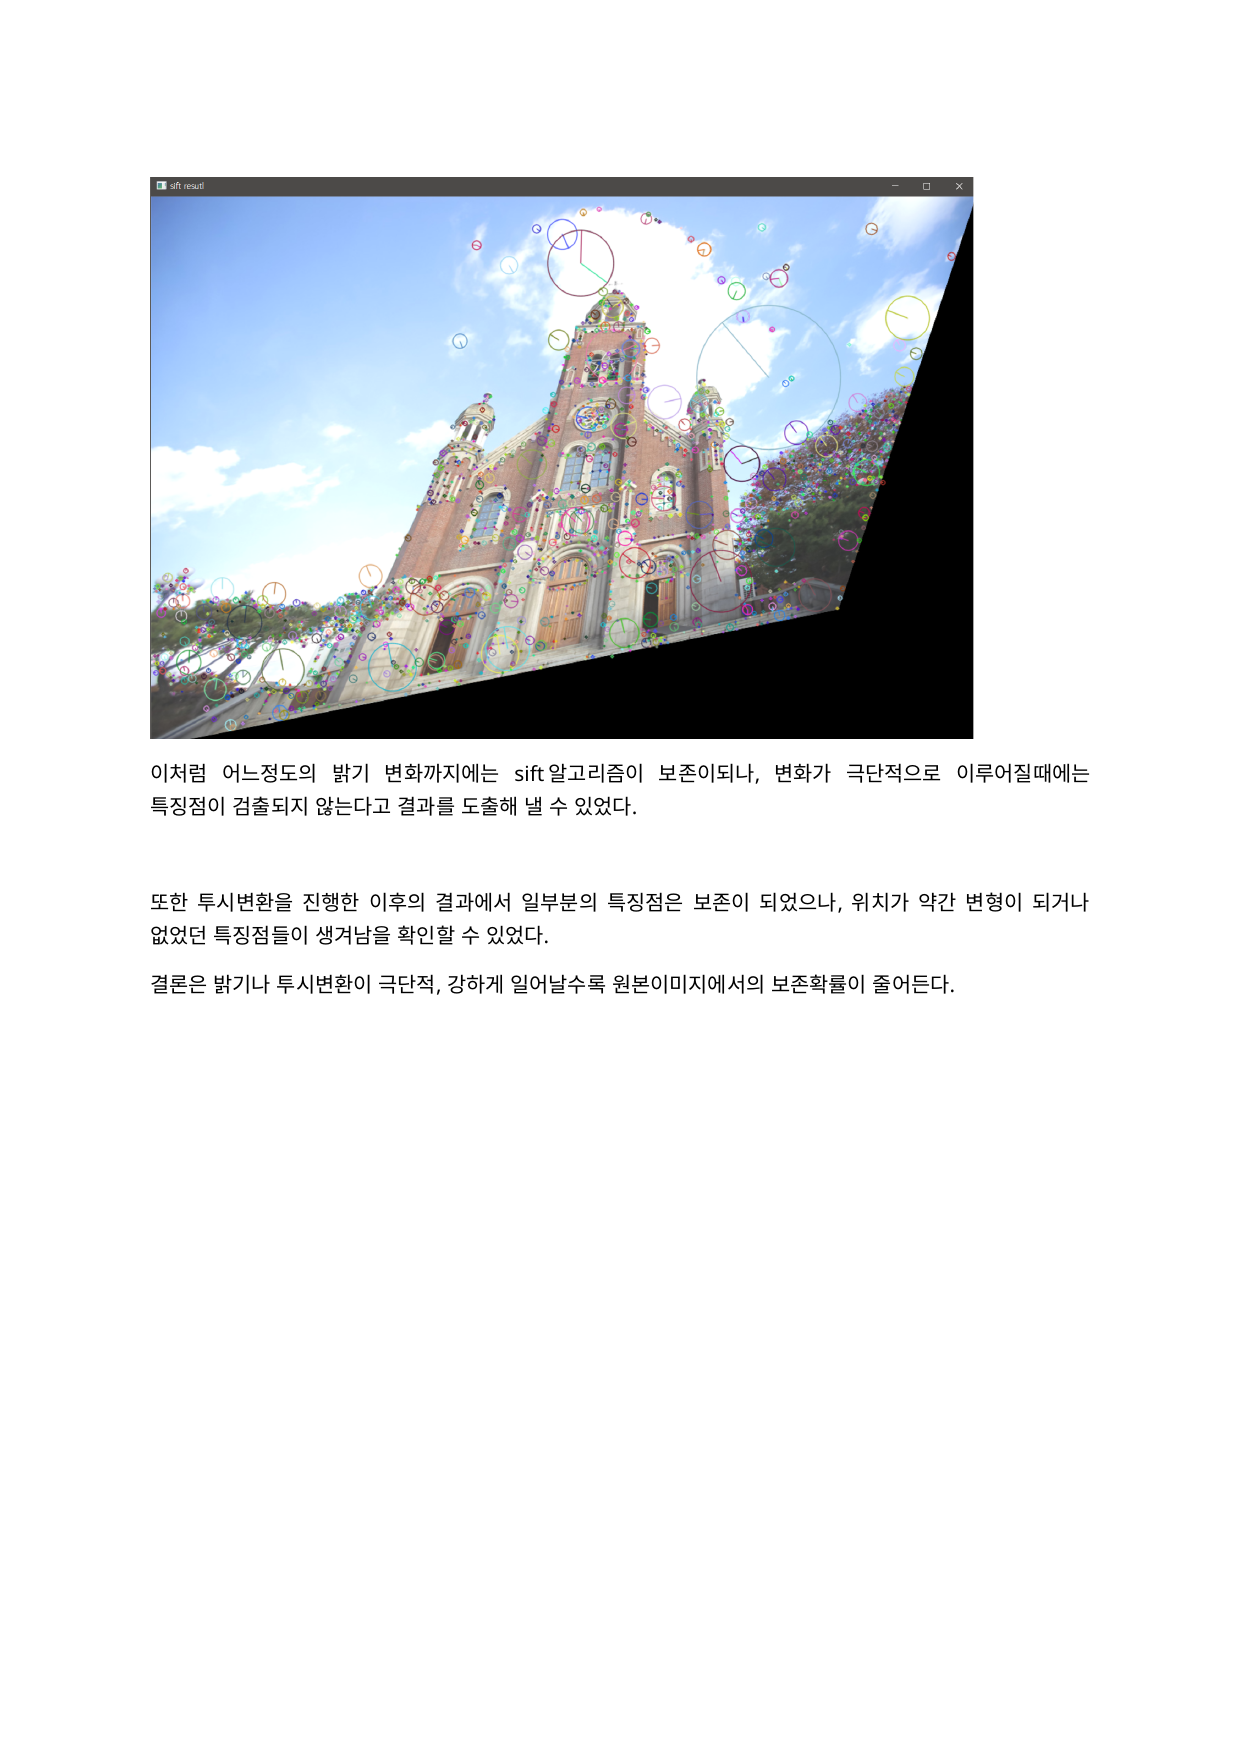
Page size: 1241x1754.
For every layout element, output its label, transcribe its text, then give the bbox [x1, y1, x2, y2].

text 결론은 밝기나 투시변환이 극단적, 강하게 일어날수록 원본이미지에서의 보존확률이 줄어든다. [150, 969, 1090, 999]
text 또한 투시변환을 진행한 이후의 결과에서 일부분의 특징점은 보존이 되었으나, 위치가 약간 변형이 되거나 없었던 특징점들이 생겨남을 확인할 수 있었다. [150, 887, 1090, 950]
text 이처럼 어느정도의 밝기 변화까지에는 sift알고리즘이 보존이되나, 변화가 극단적으로 이루어질때에는 특징점이 검출되지 않는다고 결과를 도출해 낼 수 있었다. [150, 757, 1090, 820]
picture [150, 177, 974, 739]
